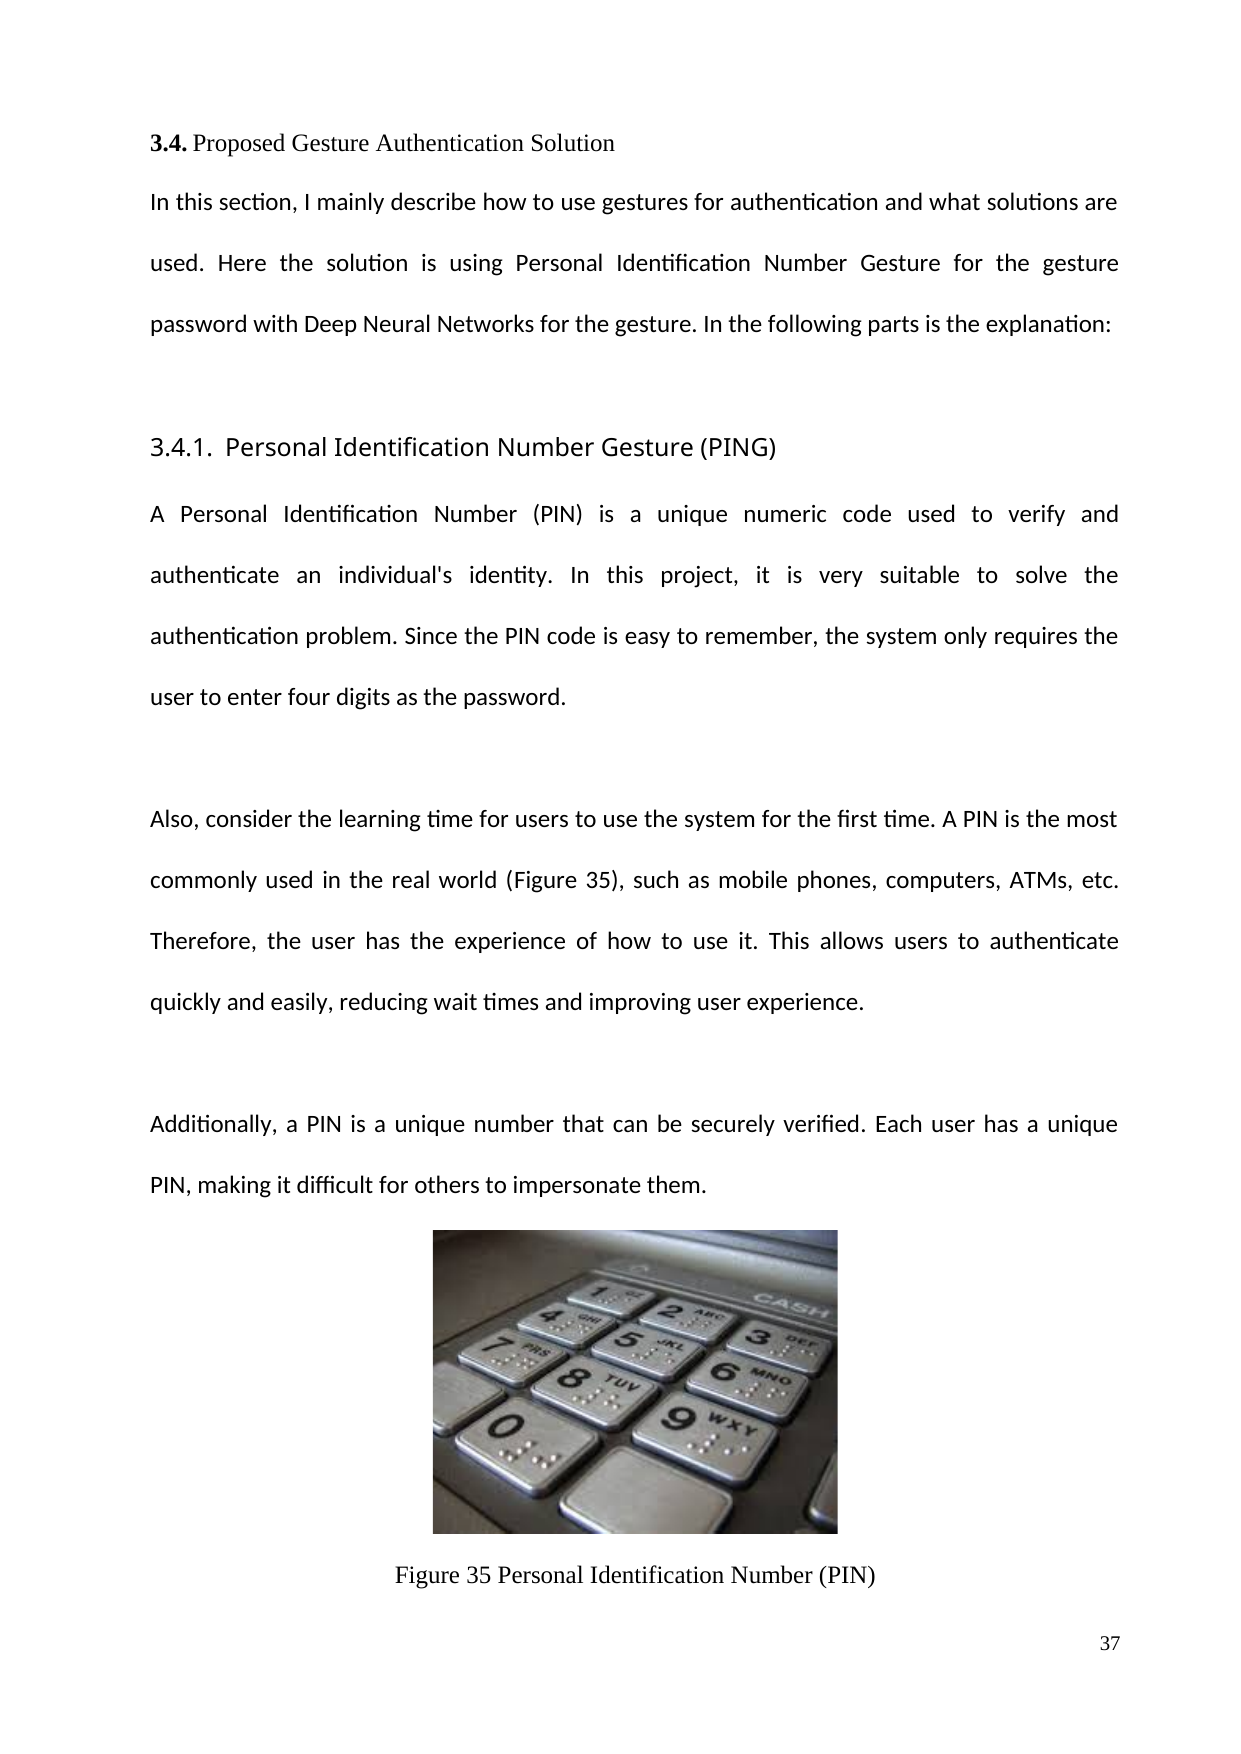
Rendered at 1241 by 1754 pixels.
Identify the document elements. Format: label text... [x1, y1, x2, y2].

text In this section, I mainly describe how to use gestures for authentication and what solutions are used. Here the solution is using Personal Identification Number Gesture for the gesture password with Deep Neural Networks for the gesture. In the following parts is the explanation: [150, 186, 1120, 338]
text Figure 35 Personal Identification Number (PIN) [150, 1560, 1120, 1589]
subtitle Proposed Gesture Authentication Solution [150, 128, 1132, 157]
text A Personal Identification Number (PIN) is a unique numeric code used to verify and authenticate an individual's identity. In this project, it is very suitable to solve the authentication problem. Since the PIN code is easy to remember, the system only requires the user to enter four digits as the password. [150, 498, 1120, 712]
text Personal Identification Number Gesture (PING) [150, 430, 1120, 464]
picture [432, 1230, 838, 1534]
text Additionally, a PIN is a unique number that can be securely verified. Each user has a unique PIN, making it difficult for others to impersonate them. [150, 1108, 1120, 1200]
text Also, consider the learning time for users to use the system for the first time. A PIN is the most commonly used in the real world (Figure 35), such as mobile phones, computers, ATMs, etc. Therefore, the user has the experience of how to use it. This allows users to authenticate quickly and easily, reducing wait times and improving user experience. [150, 803, 1120, 1017]
